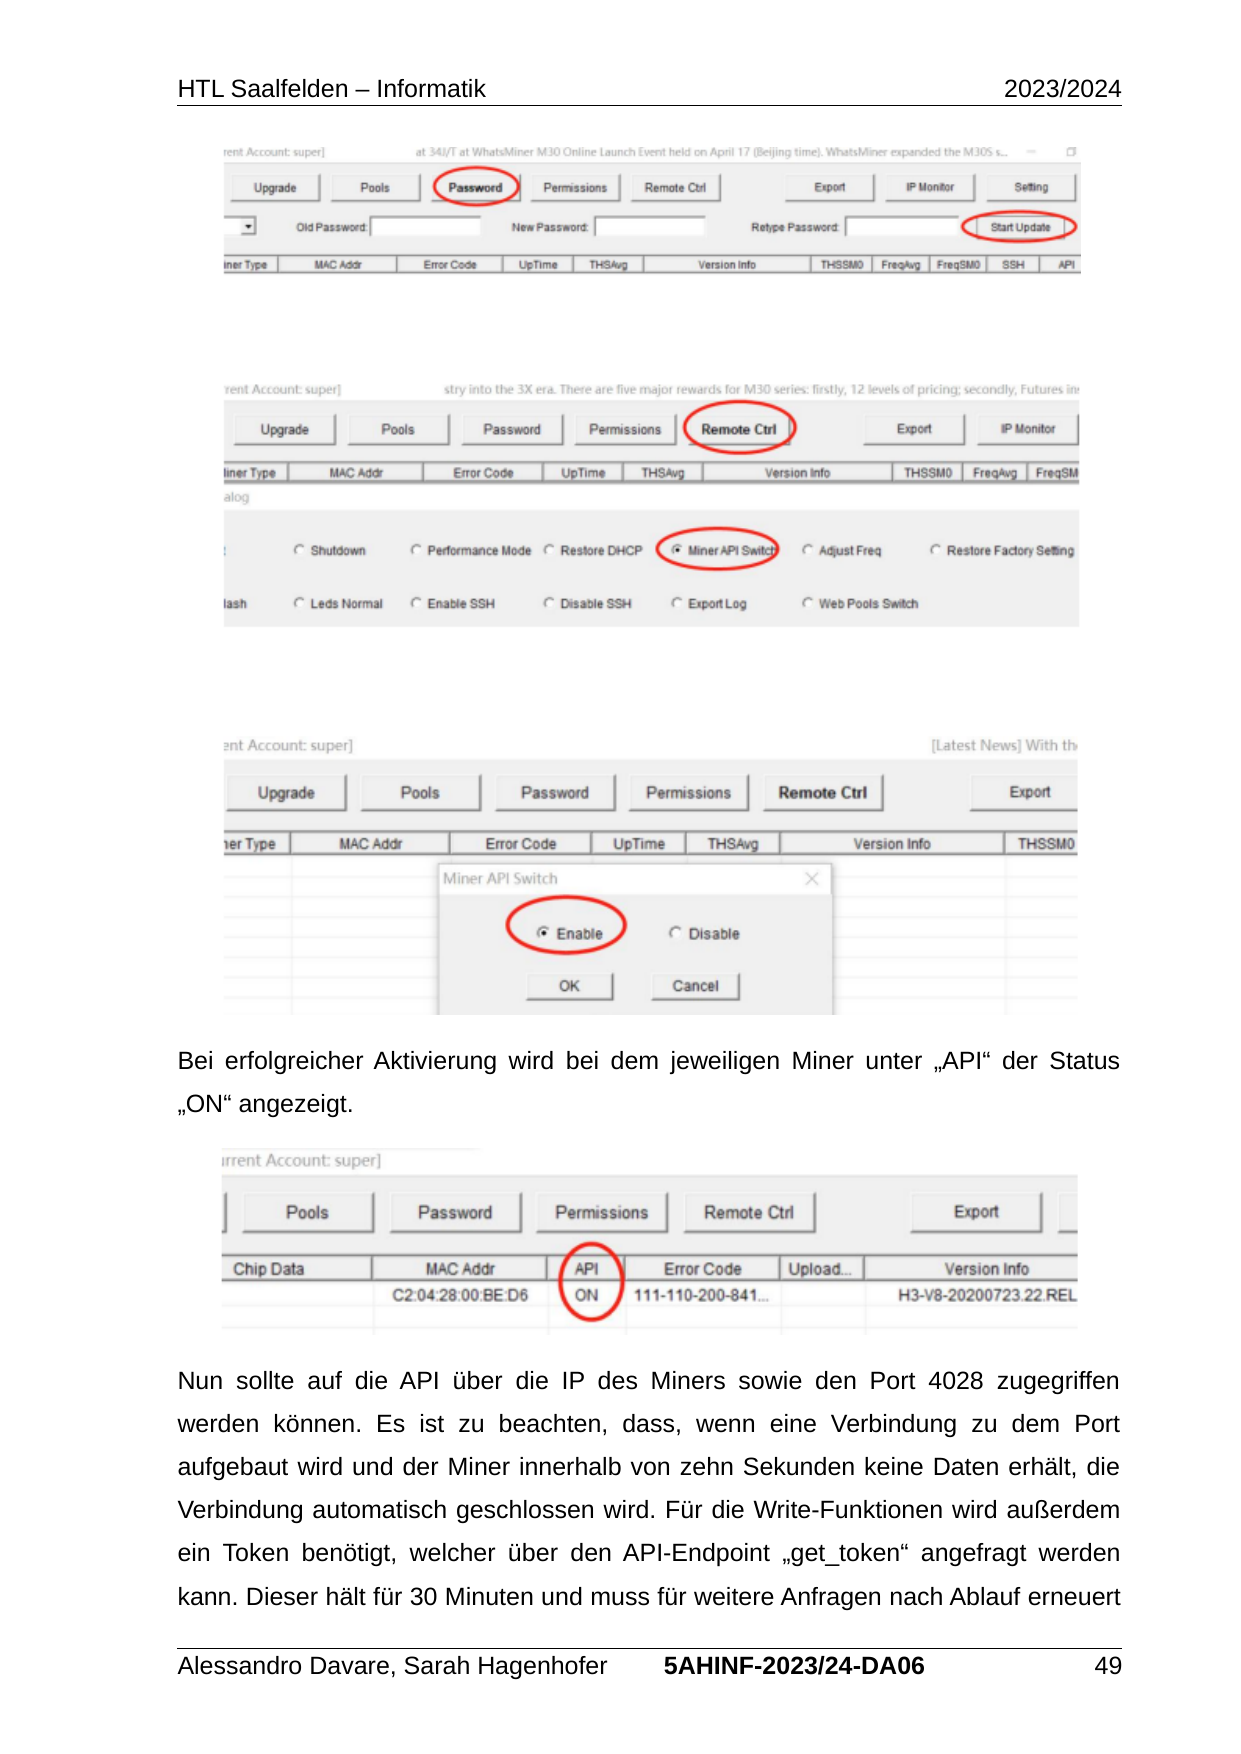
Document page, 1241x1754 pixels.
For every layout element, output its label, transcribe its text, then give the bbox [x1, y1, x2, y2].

picture [221, 1148, 1078, 1335]
picture [218, 147, 1081, 1015]
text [177, 1366, 1122, 1610]
text Bei erfolgreicher Aktivierung wird bei dem jeweiligen Miner unter „API“ der Status „ON“ angezeigt. [177, 1046, 1122, 1118]
